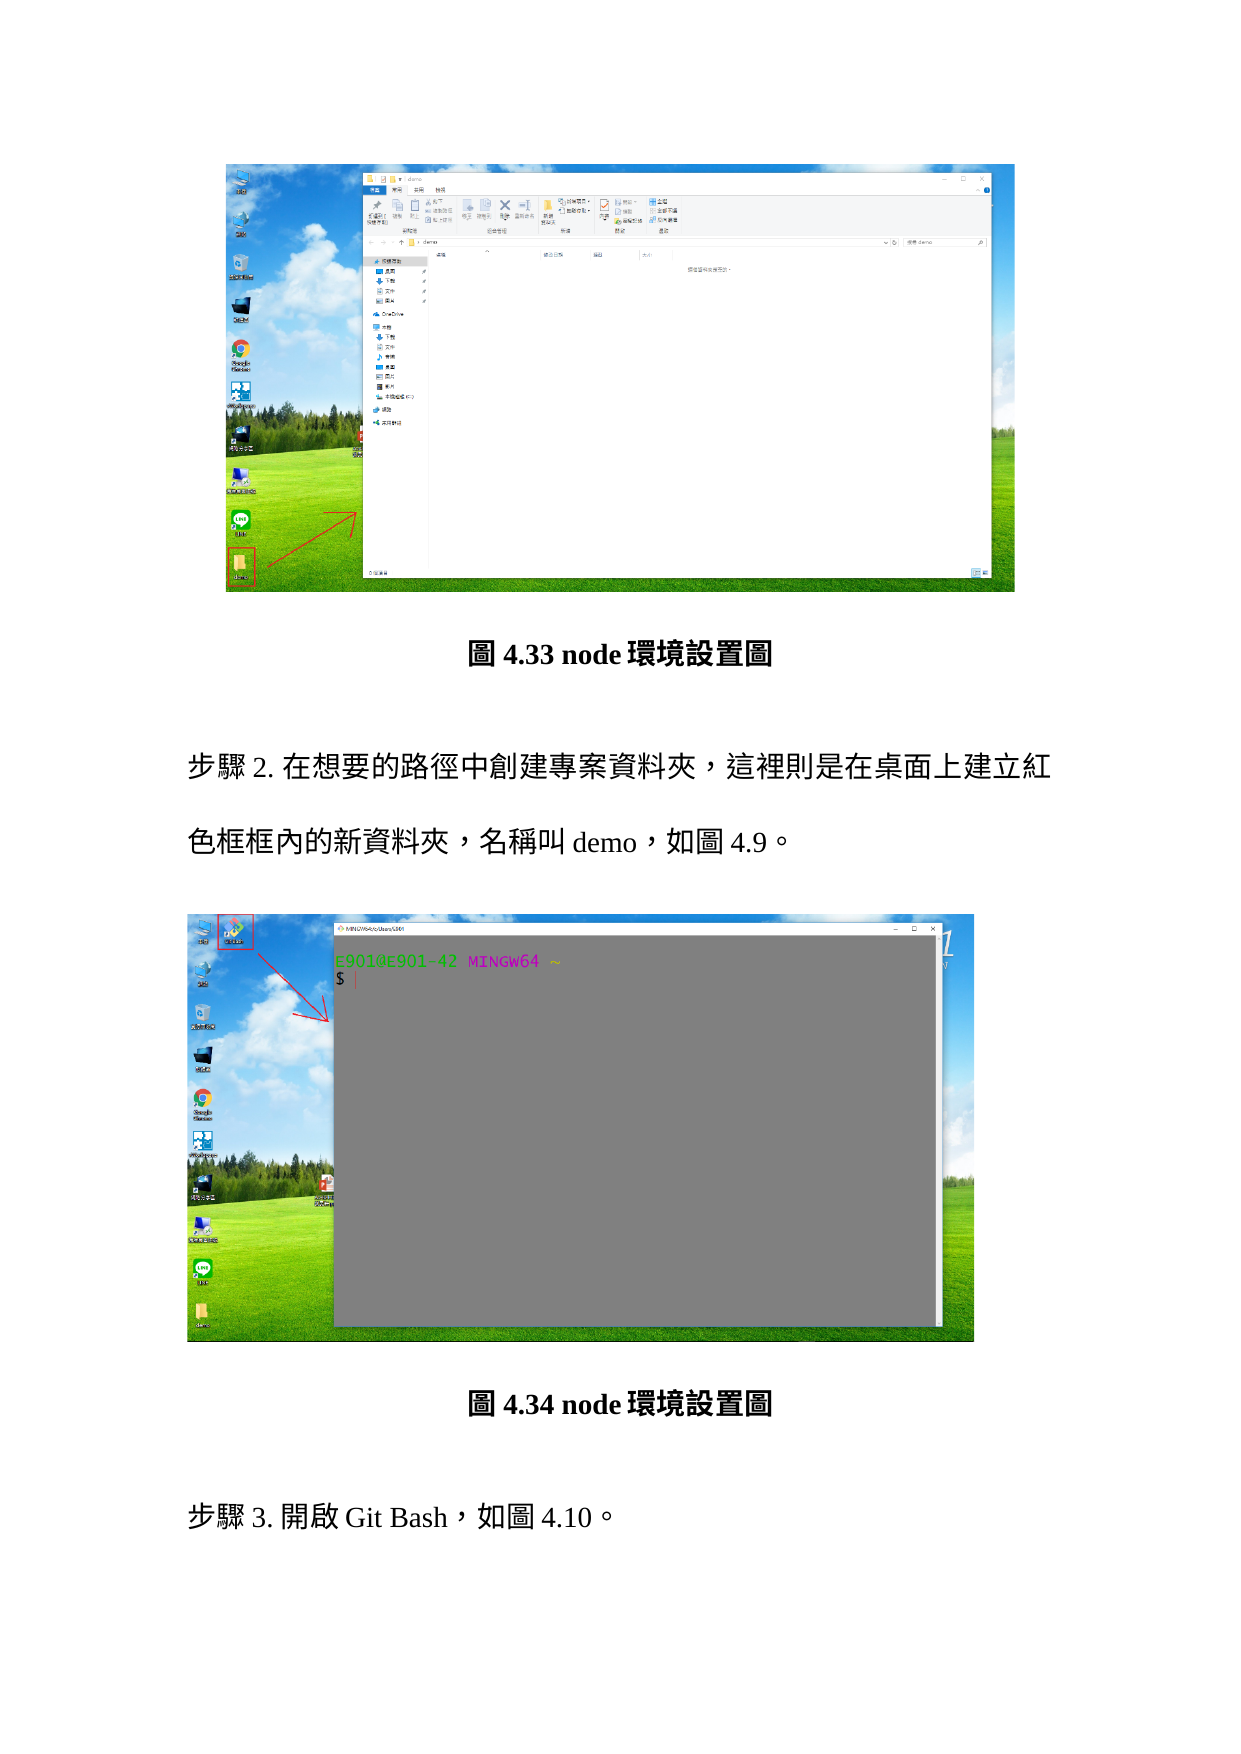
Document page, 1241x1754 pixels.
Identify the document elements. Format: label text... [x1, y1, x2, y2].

text 步驟2. 在想要的路徑中創建專案資料夾，這裡則是在桌面上建立紅色框框內的新資料夾，名稱叫demo，如圖4.9。 [187, 727, 1053, 877]
picture [225, 164, 1015, 592]
text 步驟3. 開啟Git Bash，如圖4.10。 [187, 1477, 1053, 1552]
picture [187, 914, 975, 1342]
